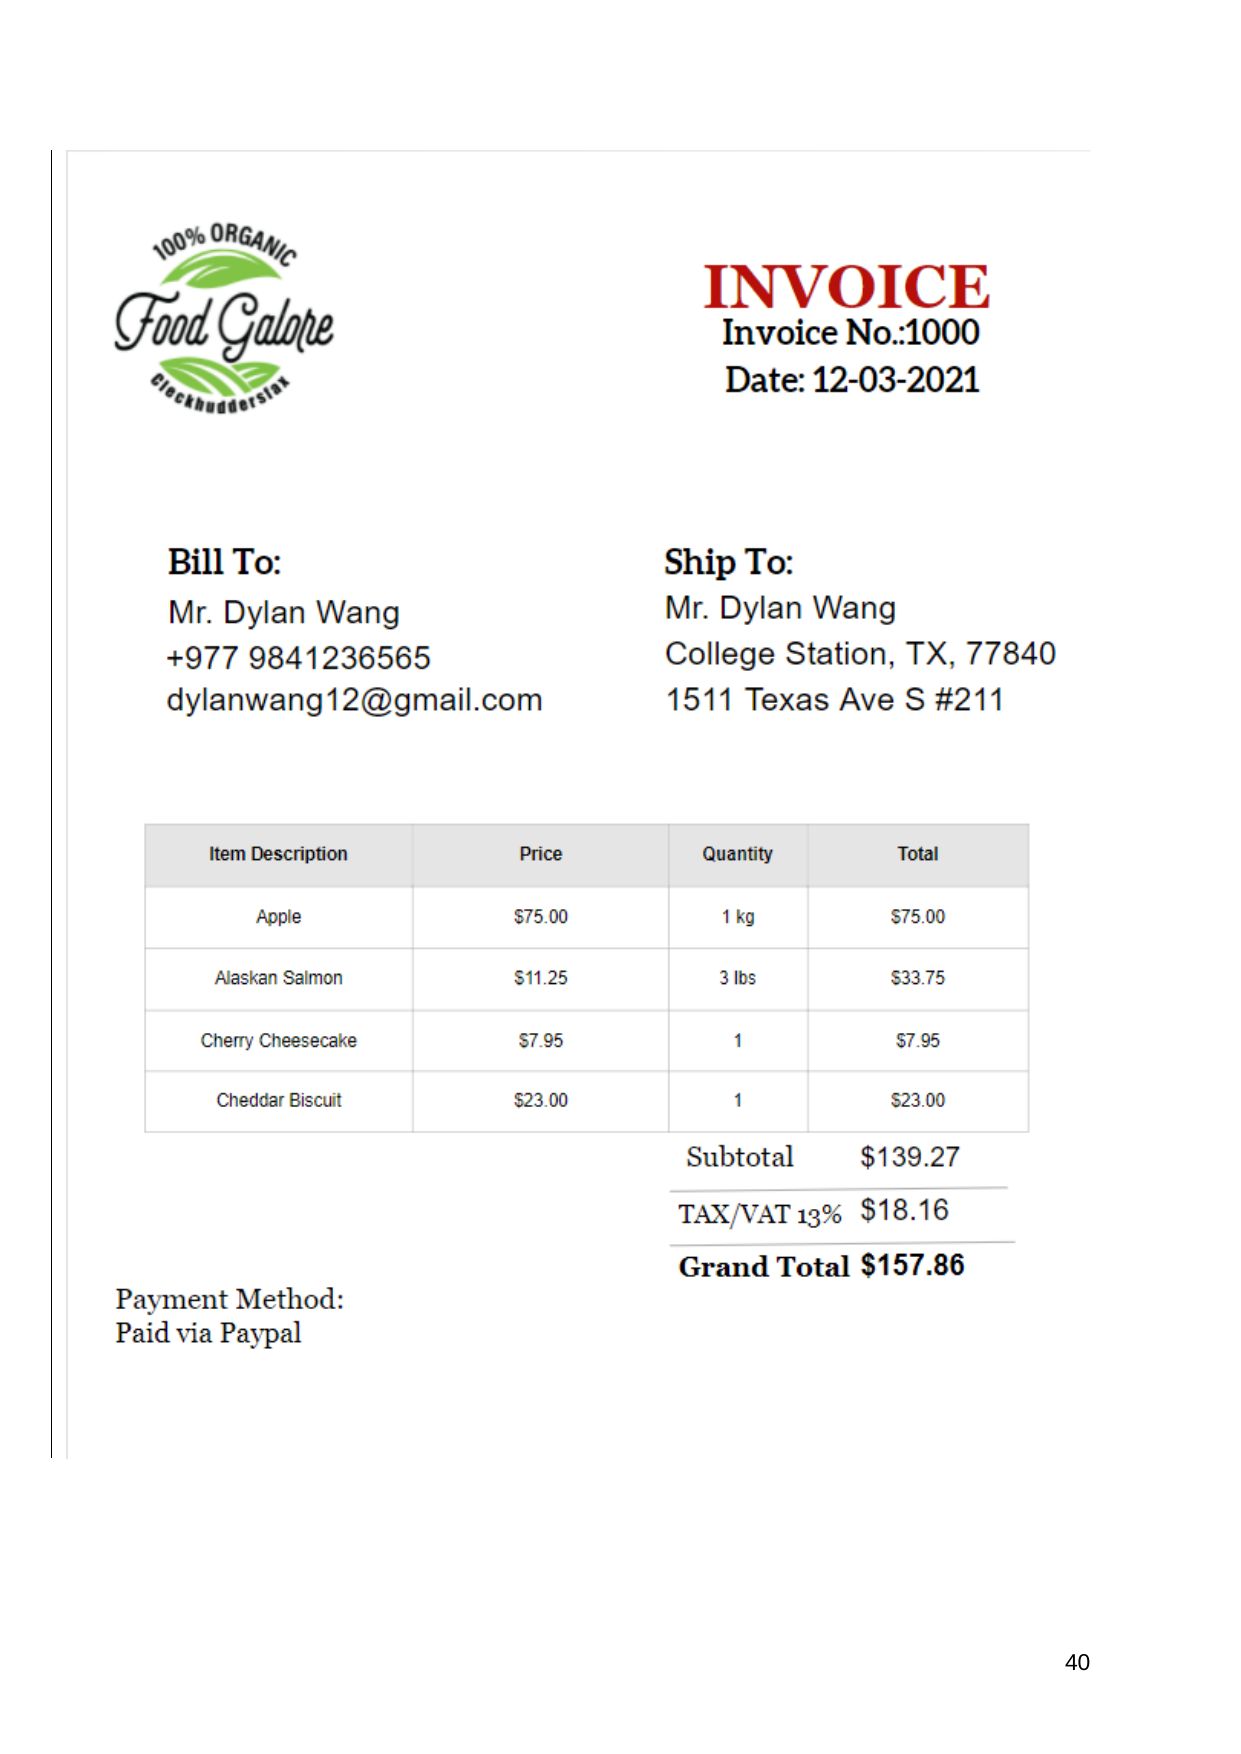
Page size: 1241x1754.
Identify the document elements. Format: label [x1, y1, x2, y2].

picture [66, 150, 1091, 1459]
